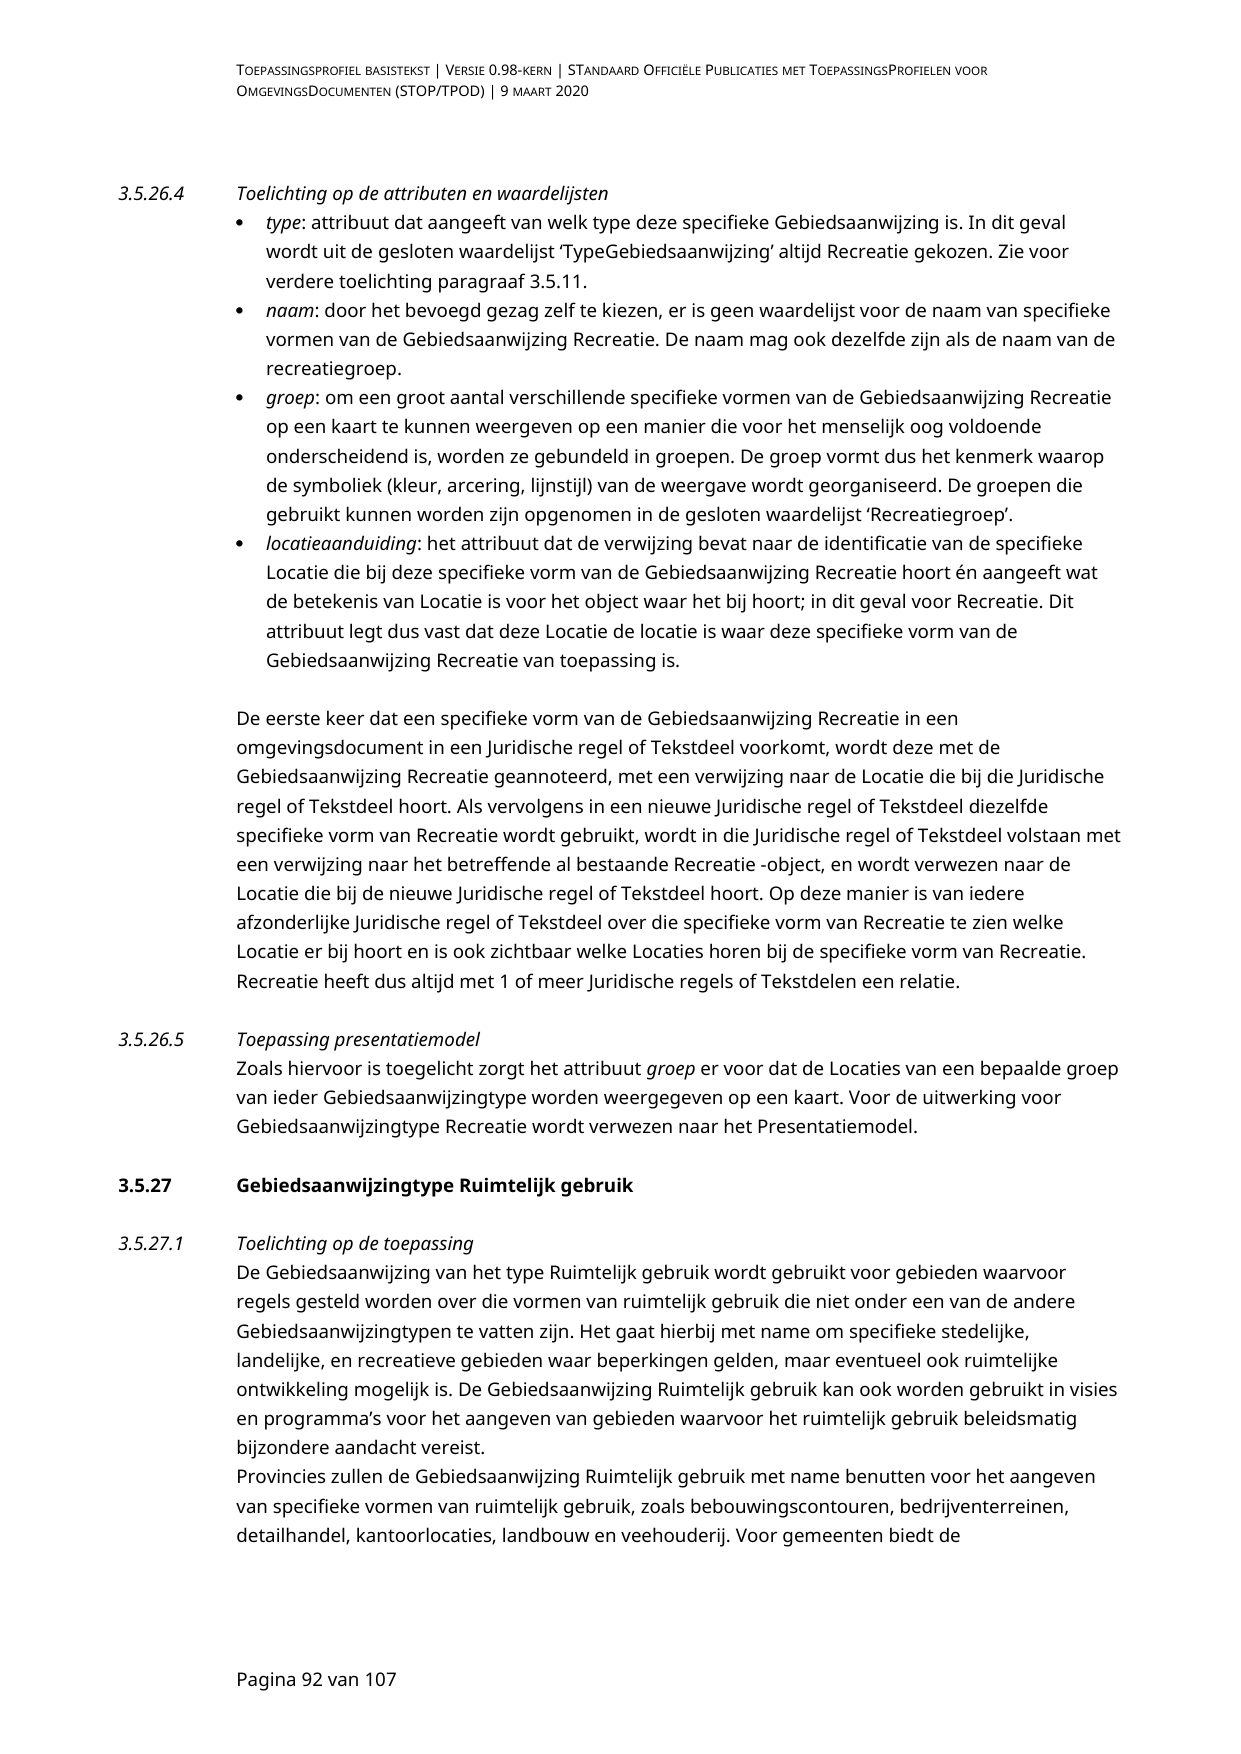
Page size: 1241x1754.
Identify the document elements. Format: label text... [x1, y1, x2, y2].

text De Gebiedsaanwijzing van het type Ruimtelijk gebruik wordt gebruikt voor gebieden waarvoor regels gesteld worden over die vormen van ruimtelijk gebruik die niet onder een van de andere Gebiedsaanwijzingtypen te vatten zijn. Het gaat hierbij met name om specifieke stedelijke, landelijke, en recreatieve gebieden waar beperkingen gelden, maar eventueel ook ruimtelijke ontwikkeling mogelijk is. De Gebiedsaanwijzing Ruimtelijk gebruik kan ook worden gebruikt in visies en programma’s voor het aangeven van gebieden waarvoor het ruimtelijk gebruik beleidsmatig bijzondere aandacht vereist. [236, 1256, 1122, 1461]
text groep: om een groot aantal verschillende specifieke vormen van de Gebiedsaanwijzing Recreatie op een kaart te kunnen weergeven op een manier die voor het menselijk oog voldoende onderscheidend is, worden ze gebundeld in groepen. De groep vormt dus het kenmerk waarop de symboliek (kleur, arcering, lijnstijl) van de weergave wordt georganiseerd. De groepen die gebruikt kunnen worden zijn opgenomen in de gesloten waardelijst ‘Recreatiegroep’. [236, 381, 1122, 527]
text type: attribuut dat aangeeft van welk type deze specifieke Gebiedsaanwijzing is. In dit geval wordt uit de gesloten waardelijst ‘TypeGebiedsaanwijzing’ altijd Recreatie gekozen. Zie voor verdere toelichting paragraaf 6.5.11. [236, 206, 1122, 294]
subtitle Toelichting op de toepassing [118, 1227, 1122, 1256]
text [236, 1461, 1122, 1548]
subtitle Toelichting op de attributen en waardelijsten [118, 177, 1122, 206]
text De eerste keer dat een specifieke vorm van de Gebiedsaanwijzing Recreatie in een omgevingsdocument in een Juridische regel of Tekstdeel voorkomt, wordt deze met de Gebiedsaanwijzing Recreatie geannoteerd, met een verwijzing naar de Locatie die bij die Juridische regel of Tekstdeel hoort. Als vervolgens in een nieuwe Juridische regel of Tekstdeel diezelfde specifieke vorm van Recreatie wordt gebruikt, wordt in die Juridische regel of Tekstdeel volstaan met een verwijzing naar het betreffende al bestaande Recreatie -object, en wordt verwezen naar de Locatie die bij de nieuwe Juridische regel of Tekstdeel hoort. Op deze manier is van iedere afzonderlijke Juridische regel of Tekstdeel over die specifieke vorm van Recreatie te zien welke Locatie er bij hoort en is ook zichtbaar welke Locaties horen bij de specifieke vorm van Recreatie. Recreatie heeft dus altijd met 1 of meer Juridische regels of Tekstdelen een relatie. [236, 702, 1122, 994]
text Zoals hiervoor is toegelicht zorgt het attribuut groep er voor dat de Locaties van een bepaalde groep van ieder Gebiedsaanwijzingtype worden weergegeven op een kaart. Voor de uitwerking voor Gebiedsaanwijzingtype Recreatie wordt verwezen naar het Presentatiemodel. [236, 1052, 1122, 1140]
text locatieaanduiding: het attribuut dat de verwijzing bevat naar de identificatie van de specifieke Locatie die bij deze specifieke vorm van de Gebiedsaanwijzing Recreatie hoort én aangeeft wat de betekenis van Locatie is voor het object waar het bij hoort; in dit geval voor Recreatie. Dit attribuut legt dus vast dat deze Locatie de locatie is waar deze specifieke vorm van de Gebiedsaanwijzing Recreatie van toepassing is. [236, 527, 1122, 673]
subtitle Gebiedsaanwijzingtype Ruimtelijk gebruik [118, 1169, 1122, 1198]
text naam: door het bevoegd gezag zelf te kiezen, er is geen waardelijst voor de naam van specifieke vormen van de Gebiedsaanwijzing Recreatie. De naam mag ook dezelfde zijn als de naam van de recreatiegroep. [236, 294, 1122, 381]
subtitle Toepassing presentatiemodel [118, 1023, 1122, 1052]
